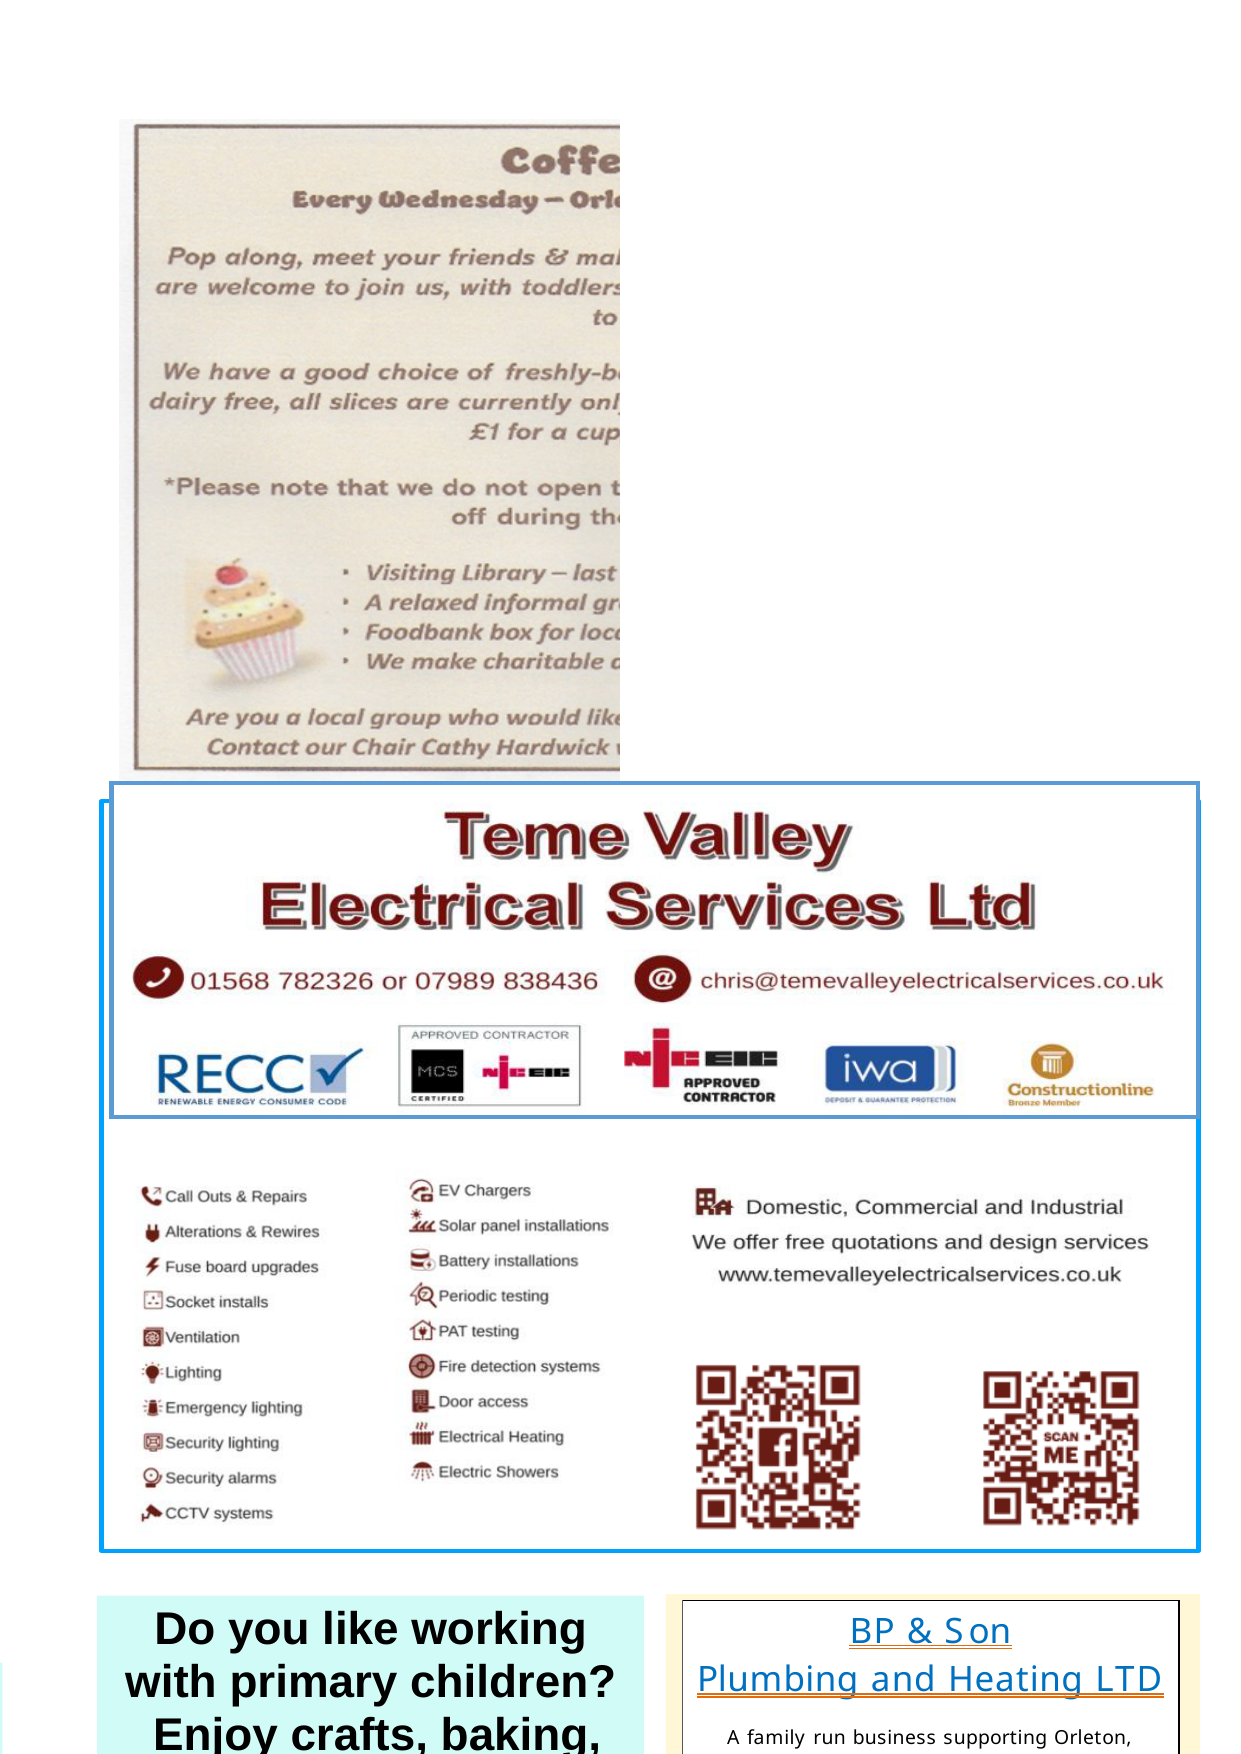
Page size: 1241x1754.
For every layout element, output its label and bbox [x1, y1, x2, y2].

picture [118, 1153, 647, 1548]
picture [680, 1350, 877, 1546]
